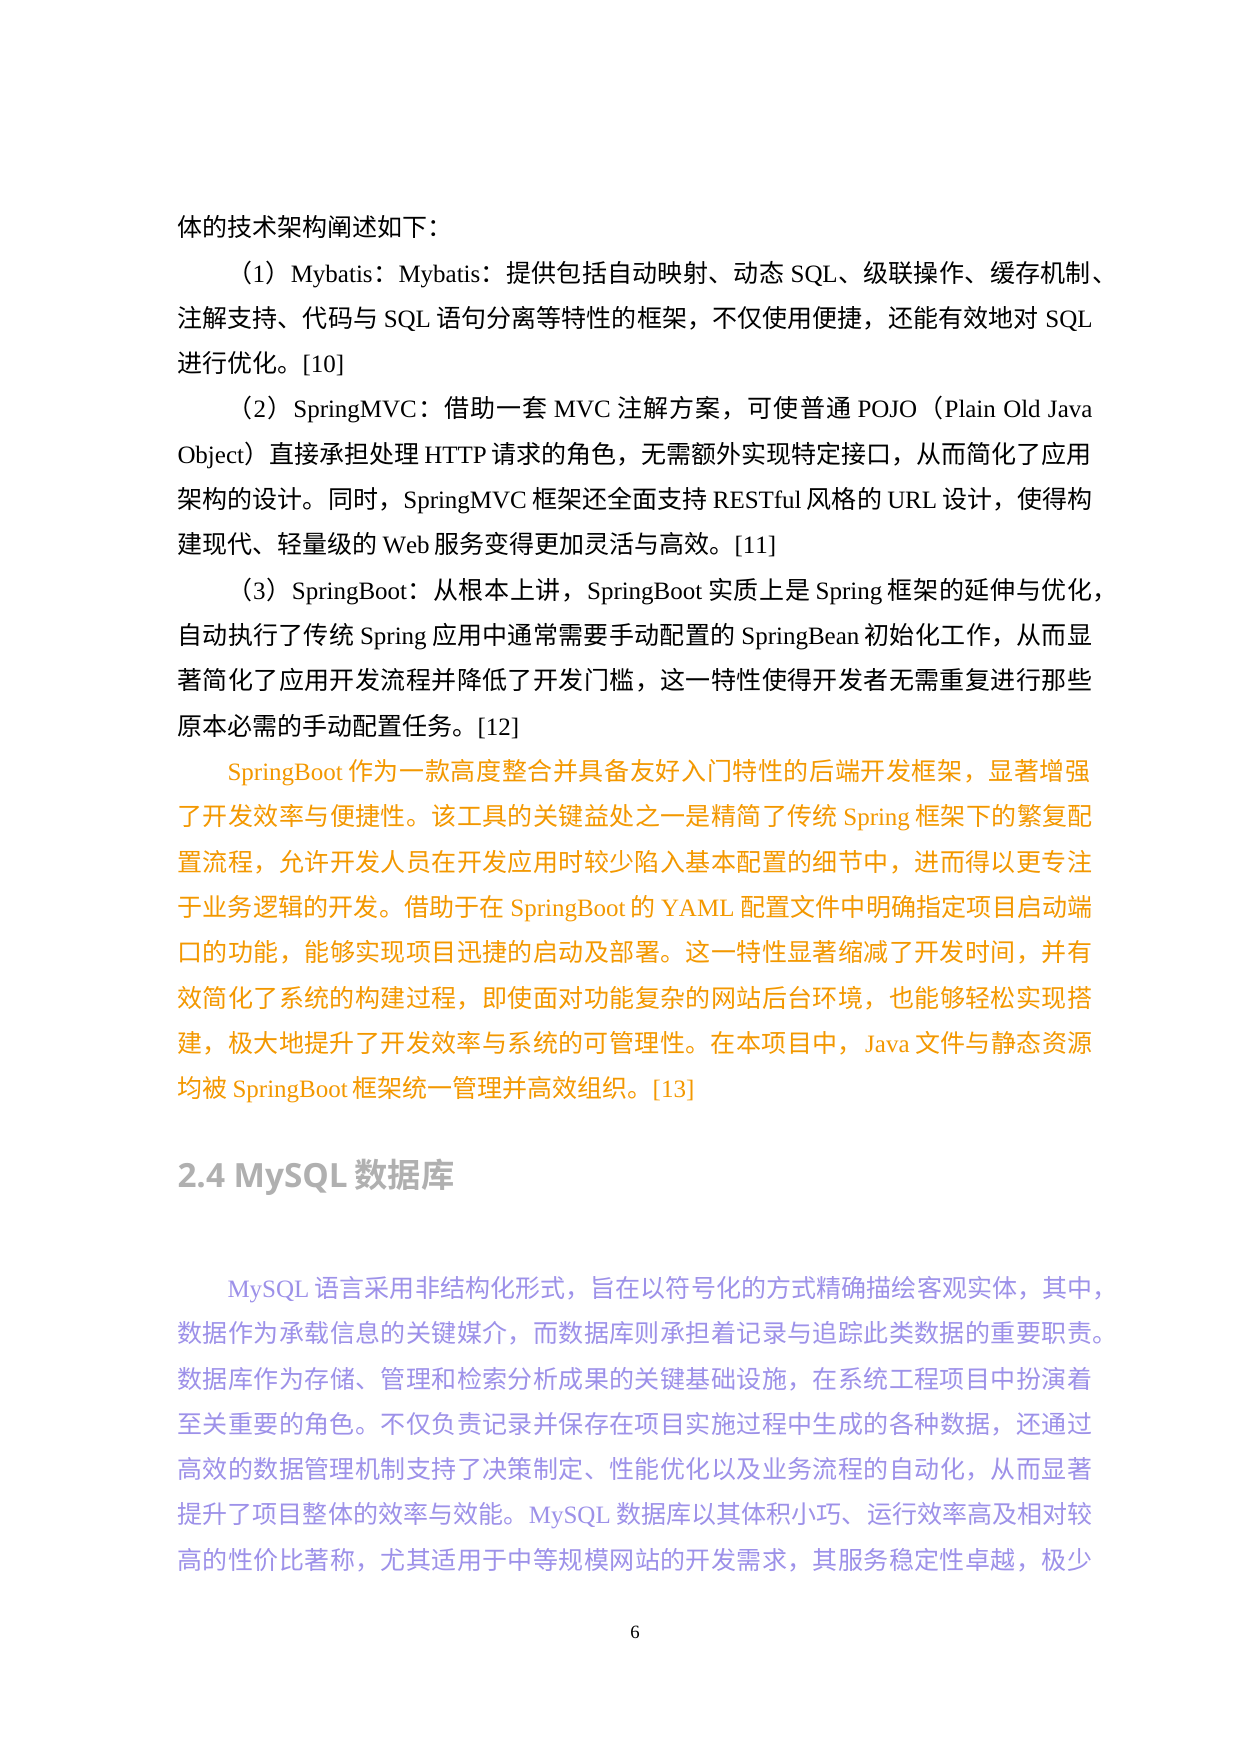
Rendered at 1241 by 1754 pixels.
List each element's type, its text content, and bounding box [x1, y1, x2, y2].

text SpringBoot作为一款高度整合并具备友好入门特性的后端开发框架，显著增强了开发效率与便捷性。该工具的关键益处之一是精简了传统Spring框架下的繁复配置流程，允许开发人员在开发应用时较少陷入基本配置的细节中，进而得以更专注于业务逻辑的开发。借助于在SpringBoot的YAML配置文件中明确指定项目启动端口的功能，能够实现项目迅捷的启动及部署。这一特性显著缩减了开发时间，并有效简化了系统的构建过程，即使面对功能复杂的网站后台环境，也能够轻松实现搭建，极大地提升了开发效率与系统的可管理性。在本项目中，Java文件与静态资源均被SpringBoot框架统一管理并高效组织。[13] [177, 751, 1093, 1105]
text （2）SpringMVC：借助一套MVC注解方案，可使普通POJO（Plain Old Java Object）直接承担处理HTTP请求的角色，无需额外实现特定接口，从而简化了应用架构的设计。同时，SpringMVC框架还全面支持RESTful风格的URL设计，使得构建现代、轻量级的Web服务变得更加灵活与高效。[11] [177, 389, 1093, 561]
subtitle 2.4 MySQL数据库 [177, 1141, 1093, 1206]
text （1）Mybatis：Mybatis：提供包括自动映射、动态SQL、级联操作、缓存机制、注解支持、代码与SQL语句分离等特性的框架，不仅使用便捷，还能有效地对SQL进行优化。[10] [177, 253, 1093, 380]
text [177, 208, 1093, 244]
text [177, 1268, 1093, 1577]
text （3）SpringBoot：从根本上讲，SpringBoot实质上是Spring框架的延伸与优化，自动执行了传统Spring应用中通常需要手动配置的SpringBean初始化工作，从而显著简化了应用开发流程并降低了开发门槛，这一特性使得开发者无需重复进行那些原本必需的手动配置任务。[12] [177, 570, 1093, 742]
